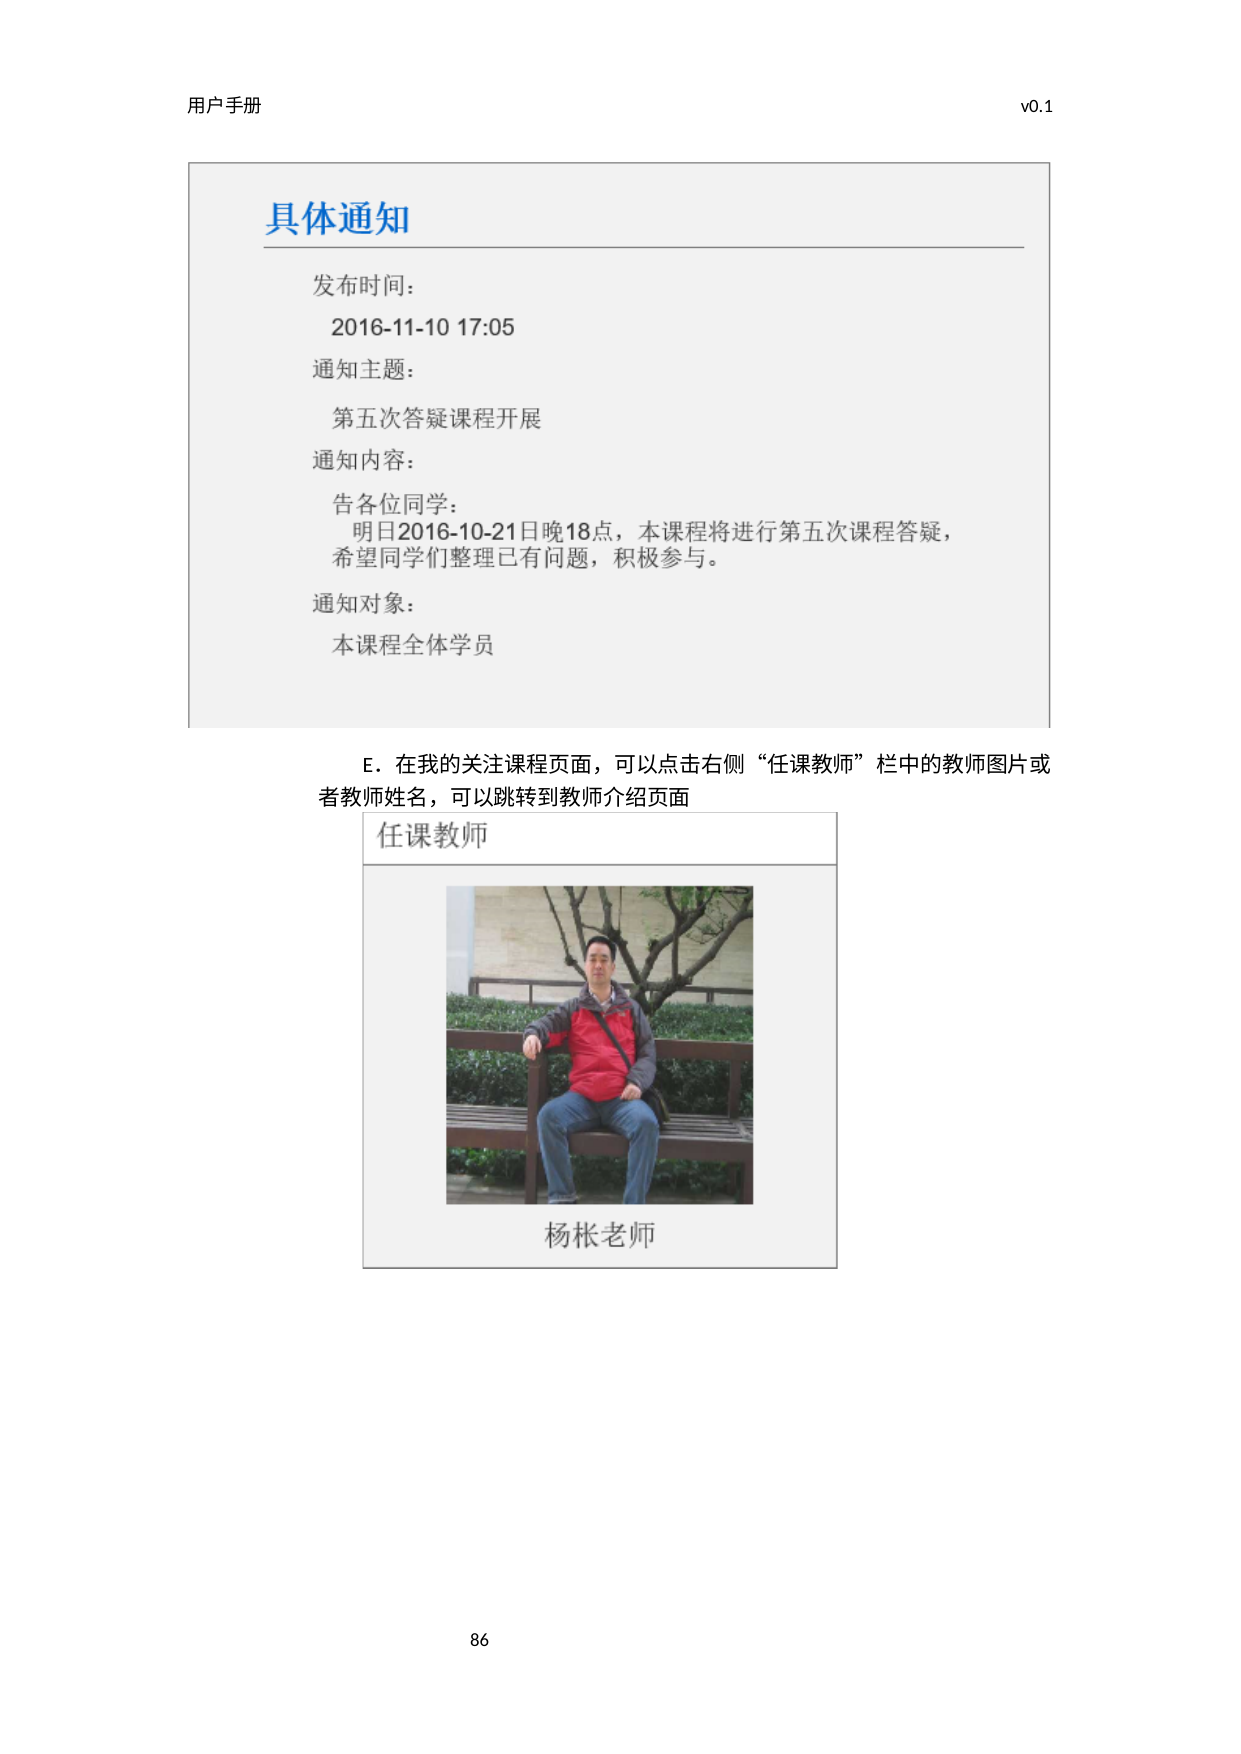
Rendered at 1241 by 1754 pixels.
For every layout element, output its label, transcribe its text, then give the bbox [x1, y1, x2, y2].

picture [362, 812, 838, 1269]
picture [187, 162, 1053, 728]
text E．在我的关注课程页面，可以点击右侧“任课教师”栏中的教师图片或者教师姓名，可以跳转到教师介绍页面 [319, 747, 1053, 812]
